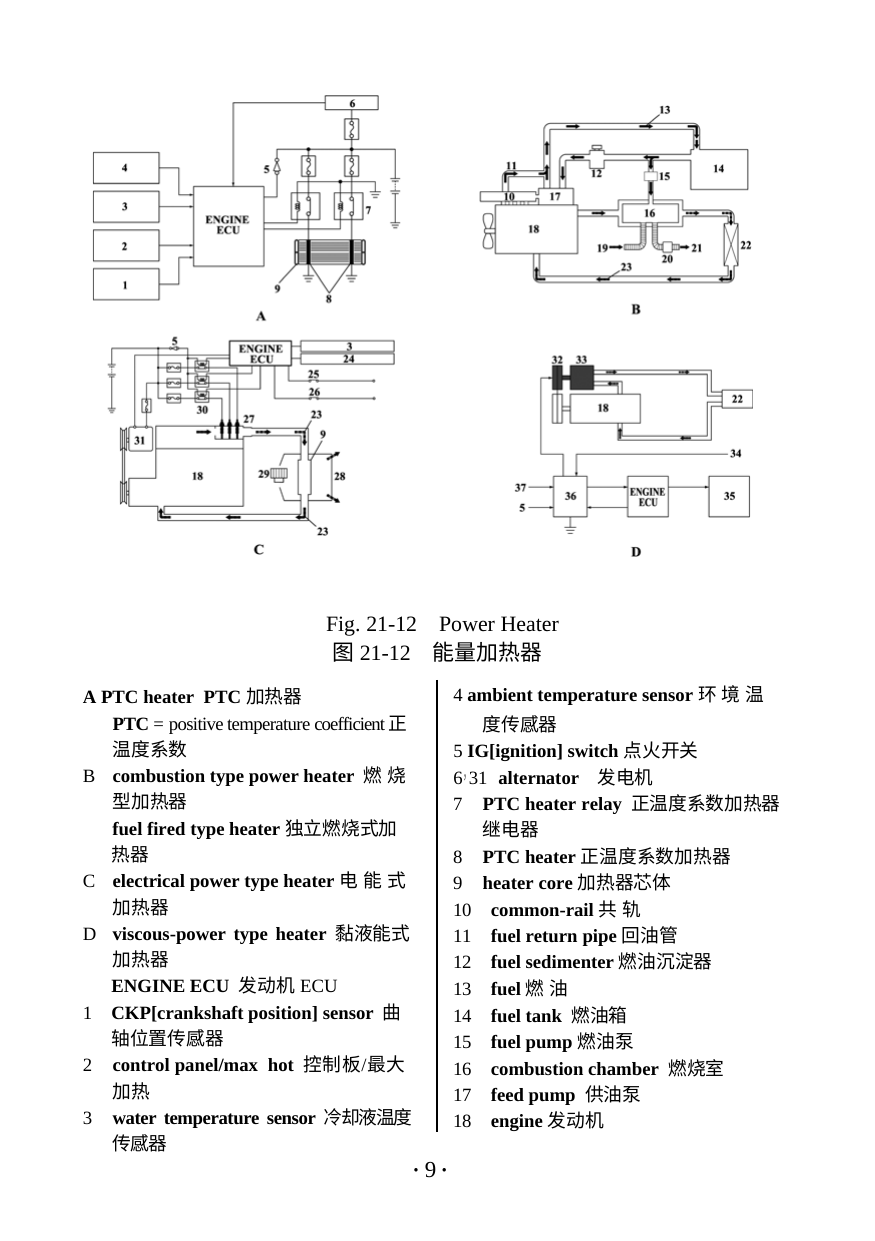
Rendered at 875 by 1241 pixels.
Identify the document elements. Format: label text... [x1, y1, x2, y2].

text A PTC heater PTC 加热器 [83, 684, 322, 709]
list fuel pump 燃油泵 [453, 1028, 834, 1054]
list PTC heater 正温度系数加热器 [453, 843, 834, 868]
text 度传感器 [482, 711, 834, 736]
text 5 IG[ignition] switch 点火开关 [453, 737, 834, 763]
list fuel return pipe 回油管 [453, 922, 834, 948]
list heater core 加热器芯体 [453, 869, 834, 895]
list fuel tank 燃油箱 [453, 1002, 834, 1027]
list viscous-power type heater 黏液能式加热器 [83, 920, 420, 972]
picture [92, 95, 753, 557]
list electrical power type heater 电 能 式加热器 [83, 868, 420, 919]
text PTC = positive temperature coefficient 正温度系数 [112, 710, 422, 762]
text 图 21-12 能量加热器 [332, 637, 834, 667]
list PTC heater relay 正温度系数加热器继电器 [453, 790, 791, 842]
subtitle Fig. 21-12 Power Heater [326, 611, 834, 636]
list combustion type power heater 燃 烧型加热器 [83, 763, 421, 814]
list water temperature sensor 冷却液温度传感器 [83, 1104, 421, 1156]
list fuel 燃 油 [453, 975, 834, 1001]
text 4 ambient temperature sensor 环 境 温 [453, 681, 834, 706]
list feed pump 供油泵 [453, 1081, 834, 1107]
list common-rail 共 轨 [453, 896, 834, 921]
list control panel/max hot 控制板/最大加热 [83, 1052, 421, 1103]
list CKP[crankshaft position] sensor 曲轴位置传感器 [83, 999, 412, 1051]
text fuel fired type heater 独立燃烧式加热器 [111, 815, 411, 867]
list combustion chamber 燃烧室 [453, 1055, 834, 1080]
text ENGINE ECU 发动机 ECU [111, 973, 422, 998]
text 6，31 alternator 发电机 [453, 764, 834, 789]
list fuel sedimenter 燃油沉淀器 [453, 949, 834, 974]
list engine 发动机 [453, 1108, 834, 1133]
